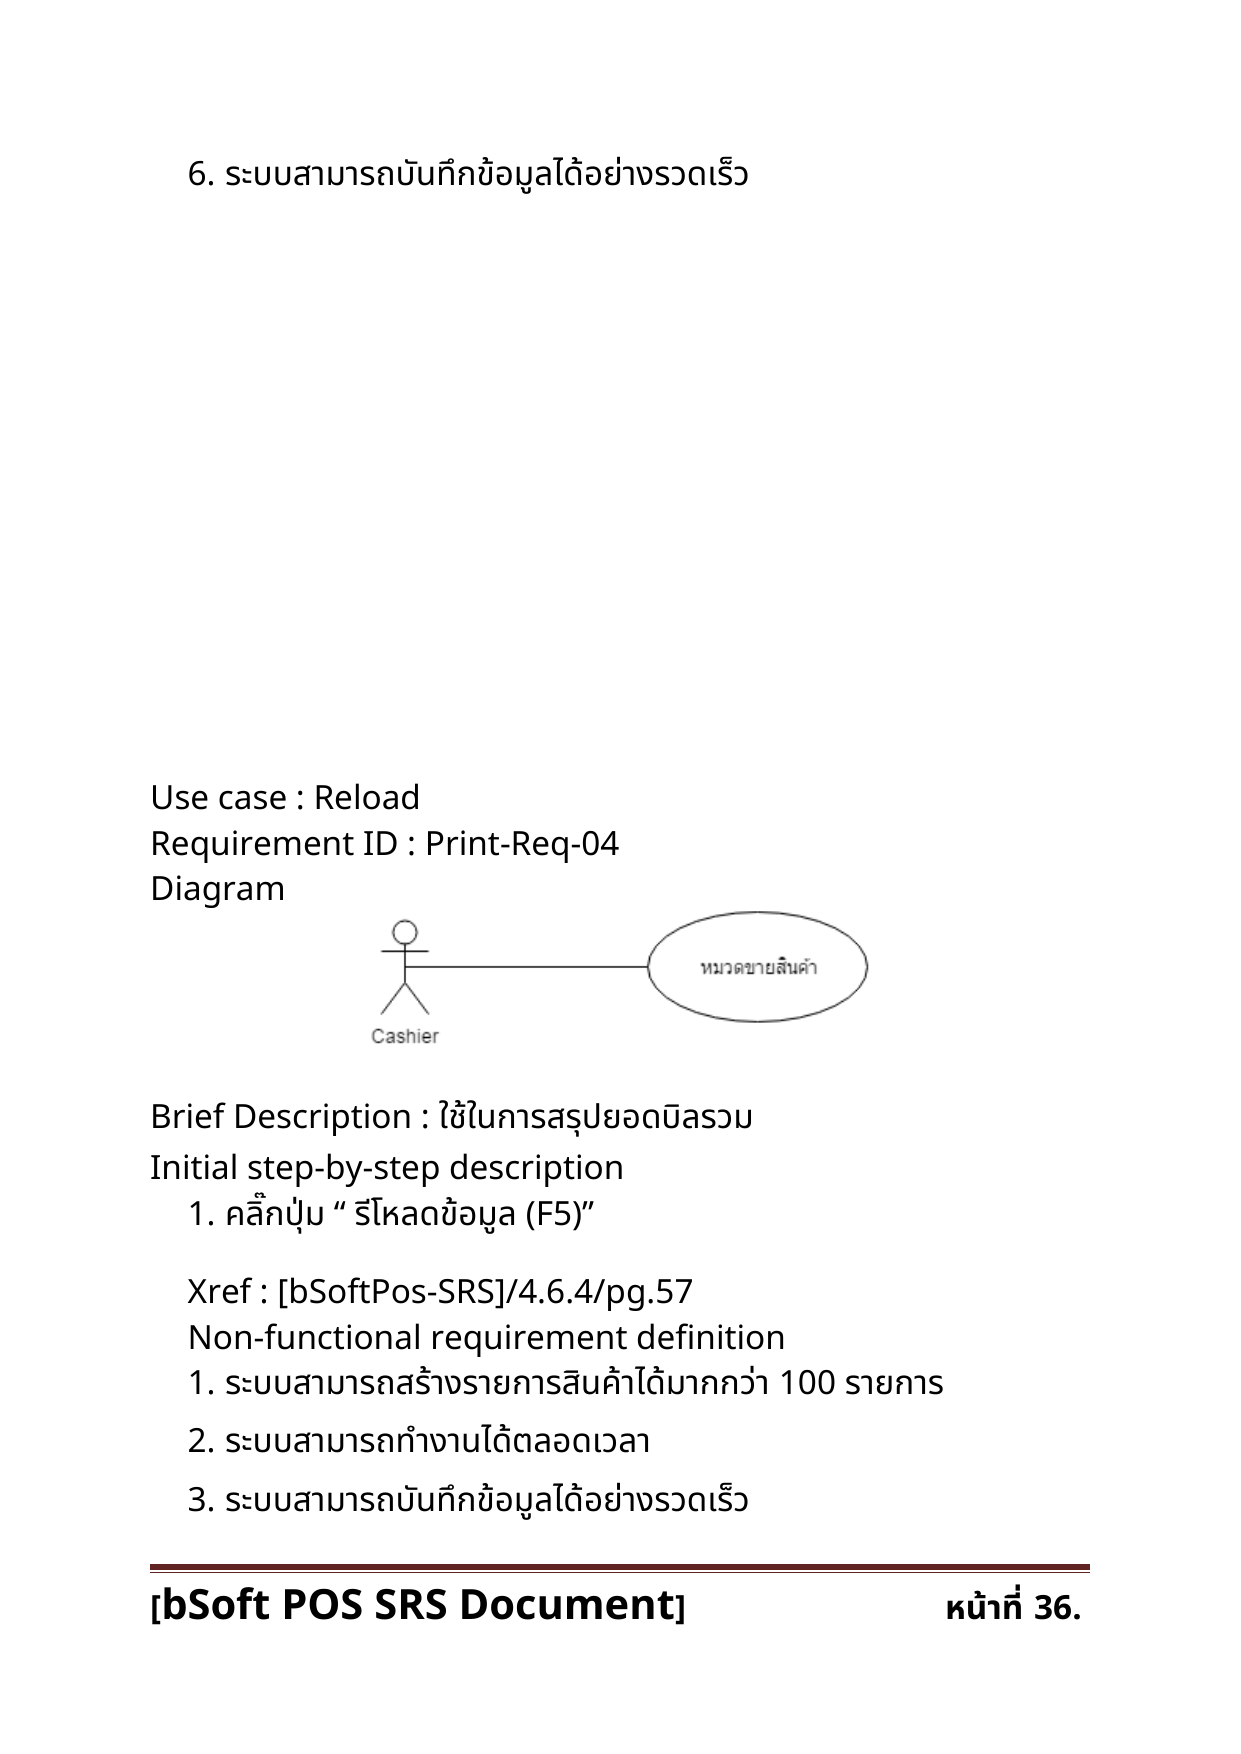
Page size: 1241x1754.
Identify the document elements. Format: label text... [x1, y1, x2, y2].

text Xref : [bSoftPos-SRS]/4.6.4/pg.57 [187, 1268, 1090, 1314]
list ระบบสามารถสร้างรายการสินค้าได้มากกว่า 100 รายการ [187, 1359, 1090, 1410]
text Brief Description : ใช้ในการสรุปยอดบิลรวม [150, 1093, 1090, 1144]
text Use case : Reload [150, 774, 1090, 819]
text Diagram [150, 865, 1090, 910]
text Initial step-by-step description [150, 1144, 1090, 1189]
list คลิ๊กปุ่ม “ รีโหลดข้อมูล (F5)” [187, 1189, 1090, 1240]
list ระบบสามารถบันทึกข้อมูลได้อย่างรวดเร็ว [187, 150, 1090, 201]
list ระบบสามารถทำงานได้ตลอดเวลา [187, 1417, 1090, 1468]
text Non-functional requirement definition [187, 1314, 1090, 1359]
list ระบบสามารถบันทึกข้อมูลได้อย่างรวดเร็ว [187, 1475, 1090, 1526]
text Requirement ID : Print-Req-04 [150, 819, 1090, 865]
